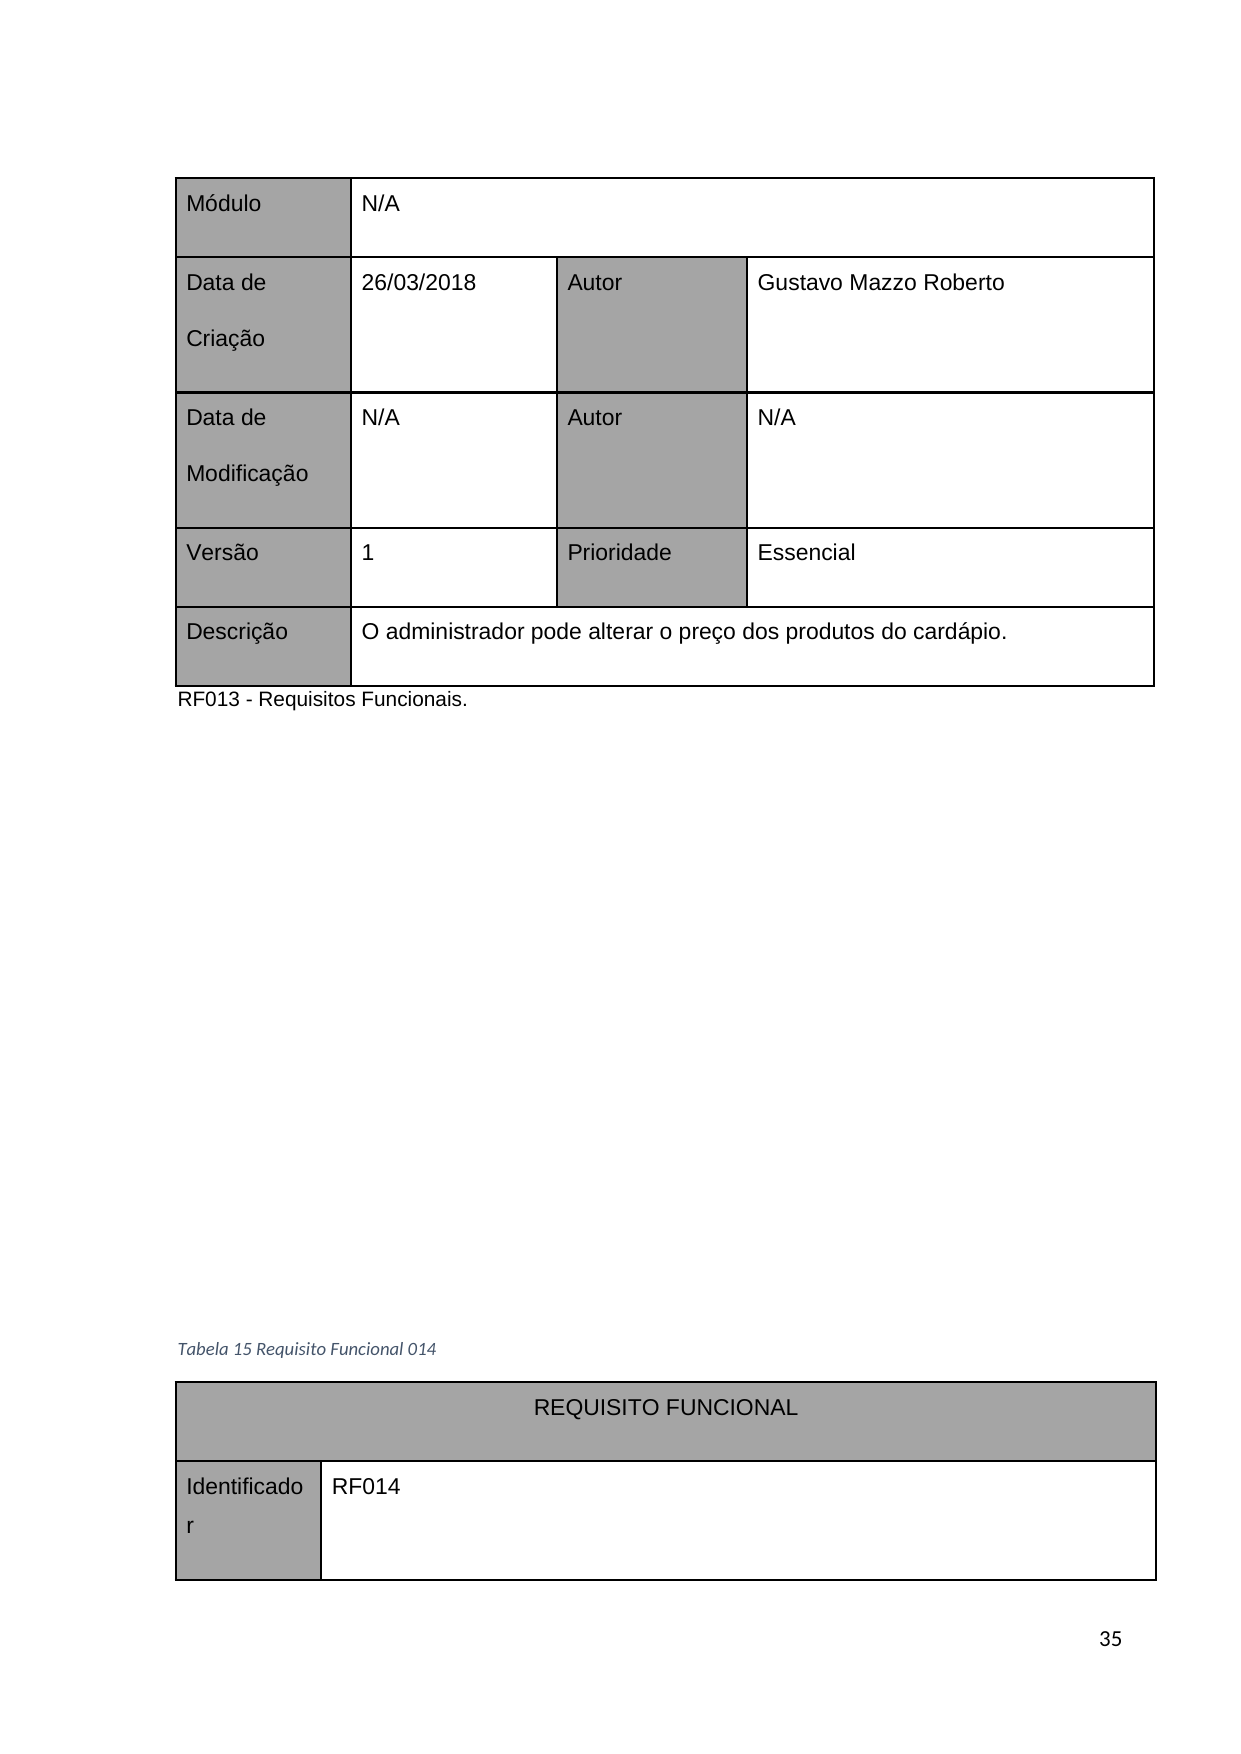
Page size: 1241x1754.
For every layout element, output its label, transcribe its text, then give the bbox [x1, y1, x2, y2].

table_cell 1 [352, 529, 556, 606]
table_cell Módulo [177, 179, 350, 256]
table_cell Identificador [177, 1462, 320, 1579]
table_cell Gustavo Mazzo Roberto [748, 258, 1153, 391]
table_cell N/A [748, 394, 1153, 527]
table_cell Autor [558, 258, 746, 391]
table_cell Essencial [748, 529, 1153, 606]
table_header REQUISITO FUNCIONAL [177, 1383, 1155, 1460]
table_cell Versão [177, 529, 350, 606]
table_cell Data de Criação [177, 258, 350, 391]
table_cell N/A [352, 394, 556, 527]
table_cell N/A [352, 179, 1153, 256]
table_cell Descrição [177, 608, 350, 685]
table_cell Autor [558, 394, 746, 527]
table_cell RF014 [322, 1462, 1155, 1579]
table_cell Prioridade [558, 529, 746, 606]
table_cell 26/03/2018 [352, 258, 556, 391]
text RF013 - Requisitos Funcionais. [177, 687, 1122, 711]
table_cell O administrador pode alterar o preço dos produtos do cardápio. [352, 608, 1153, 685]
table_cell Data de Modificação [177, 394, 350, 527]
